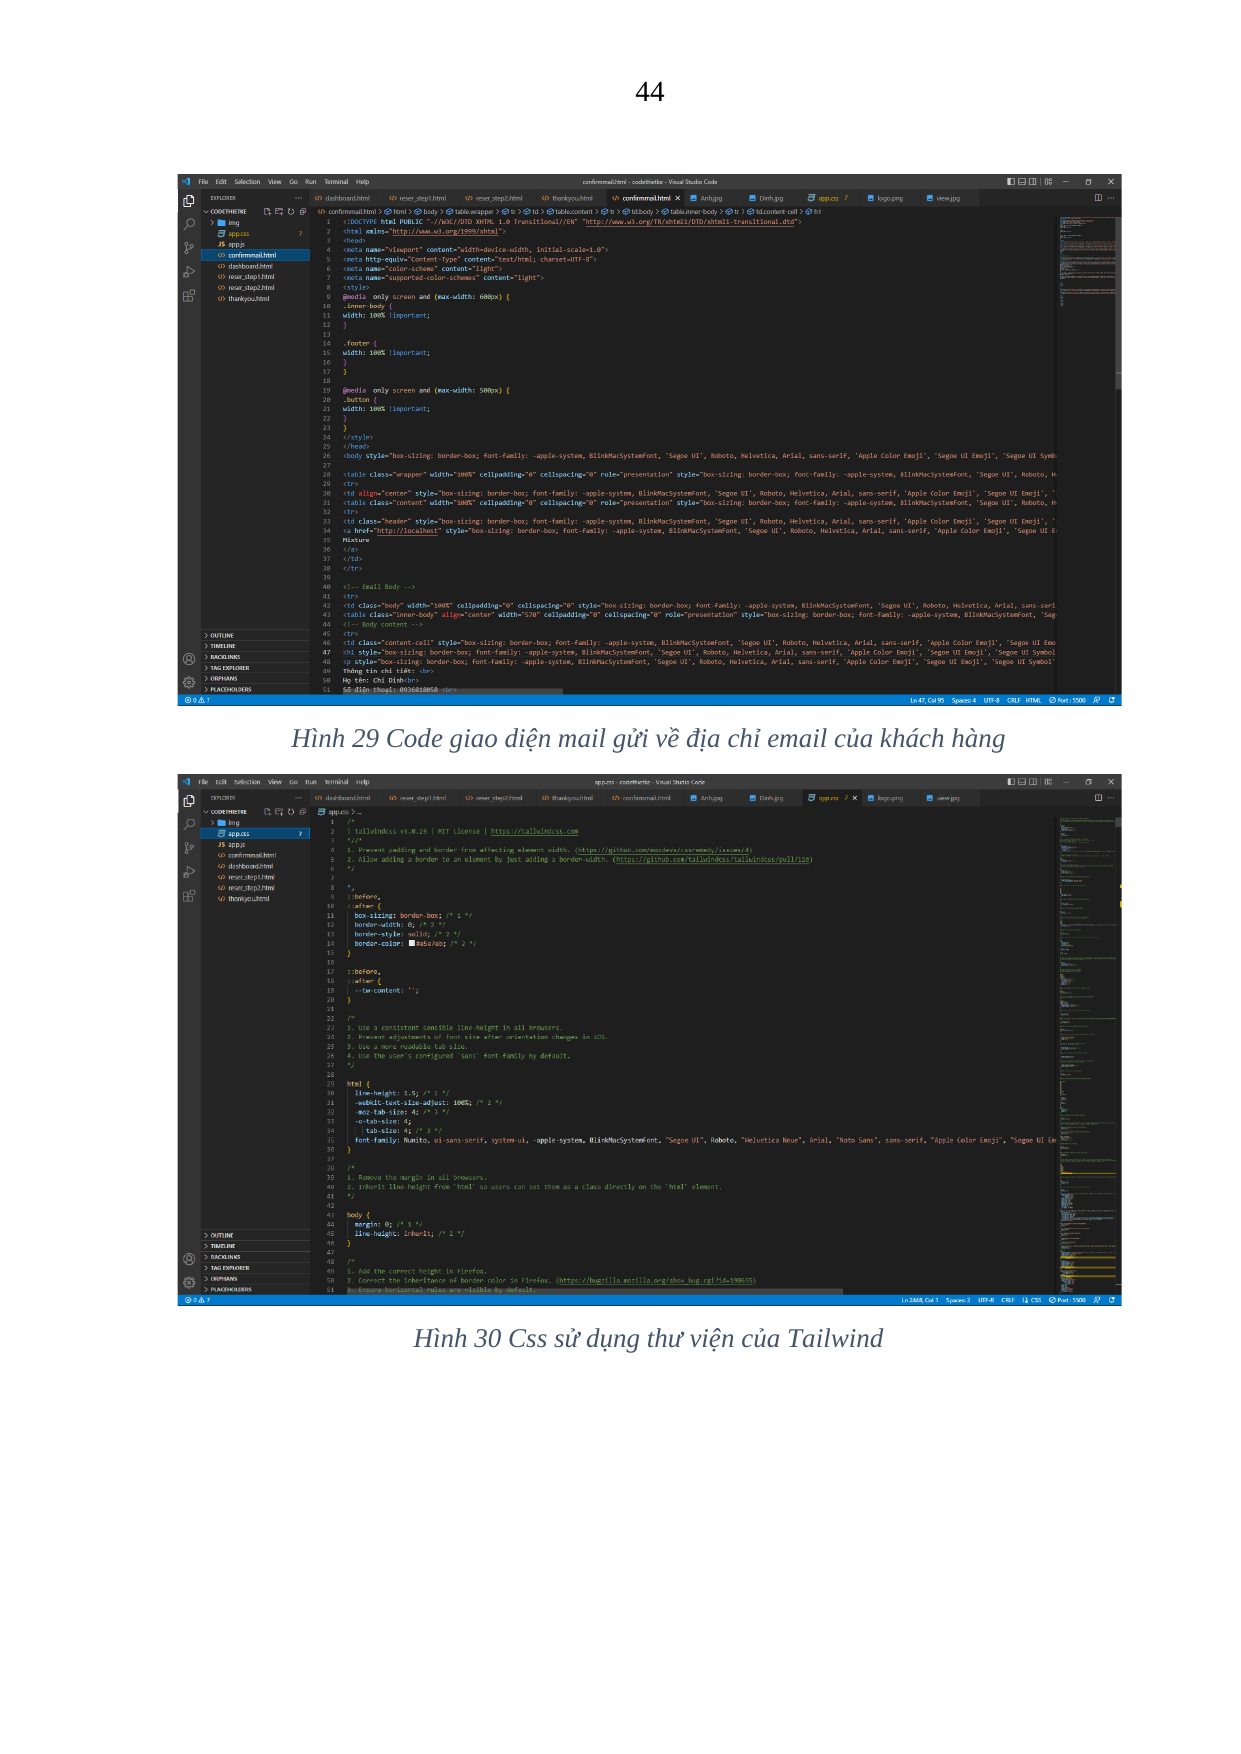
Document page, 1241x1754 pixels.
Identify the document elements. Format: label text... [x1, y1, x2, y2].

text Hình 29 Code giao diện mail gửi về địa chỉ email của khách hàng [177, 722, 1122, 753]
text Hình 30 Css sử dụng thư viện của Tailwind [177, 1322, 1122, 1353]
picture [177, 774, 1122, 1306]
picture [177, 174, 1122, 706]
